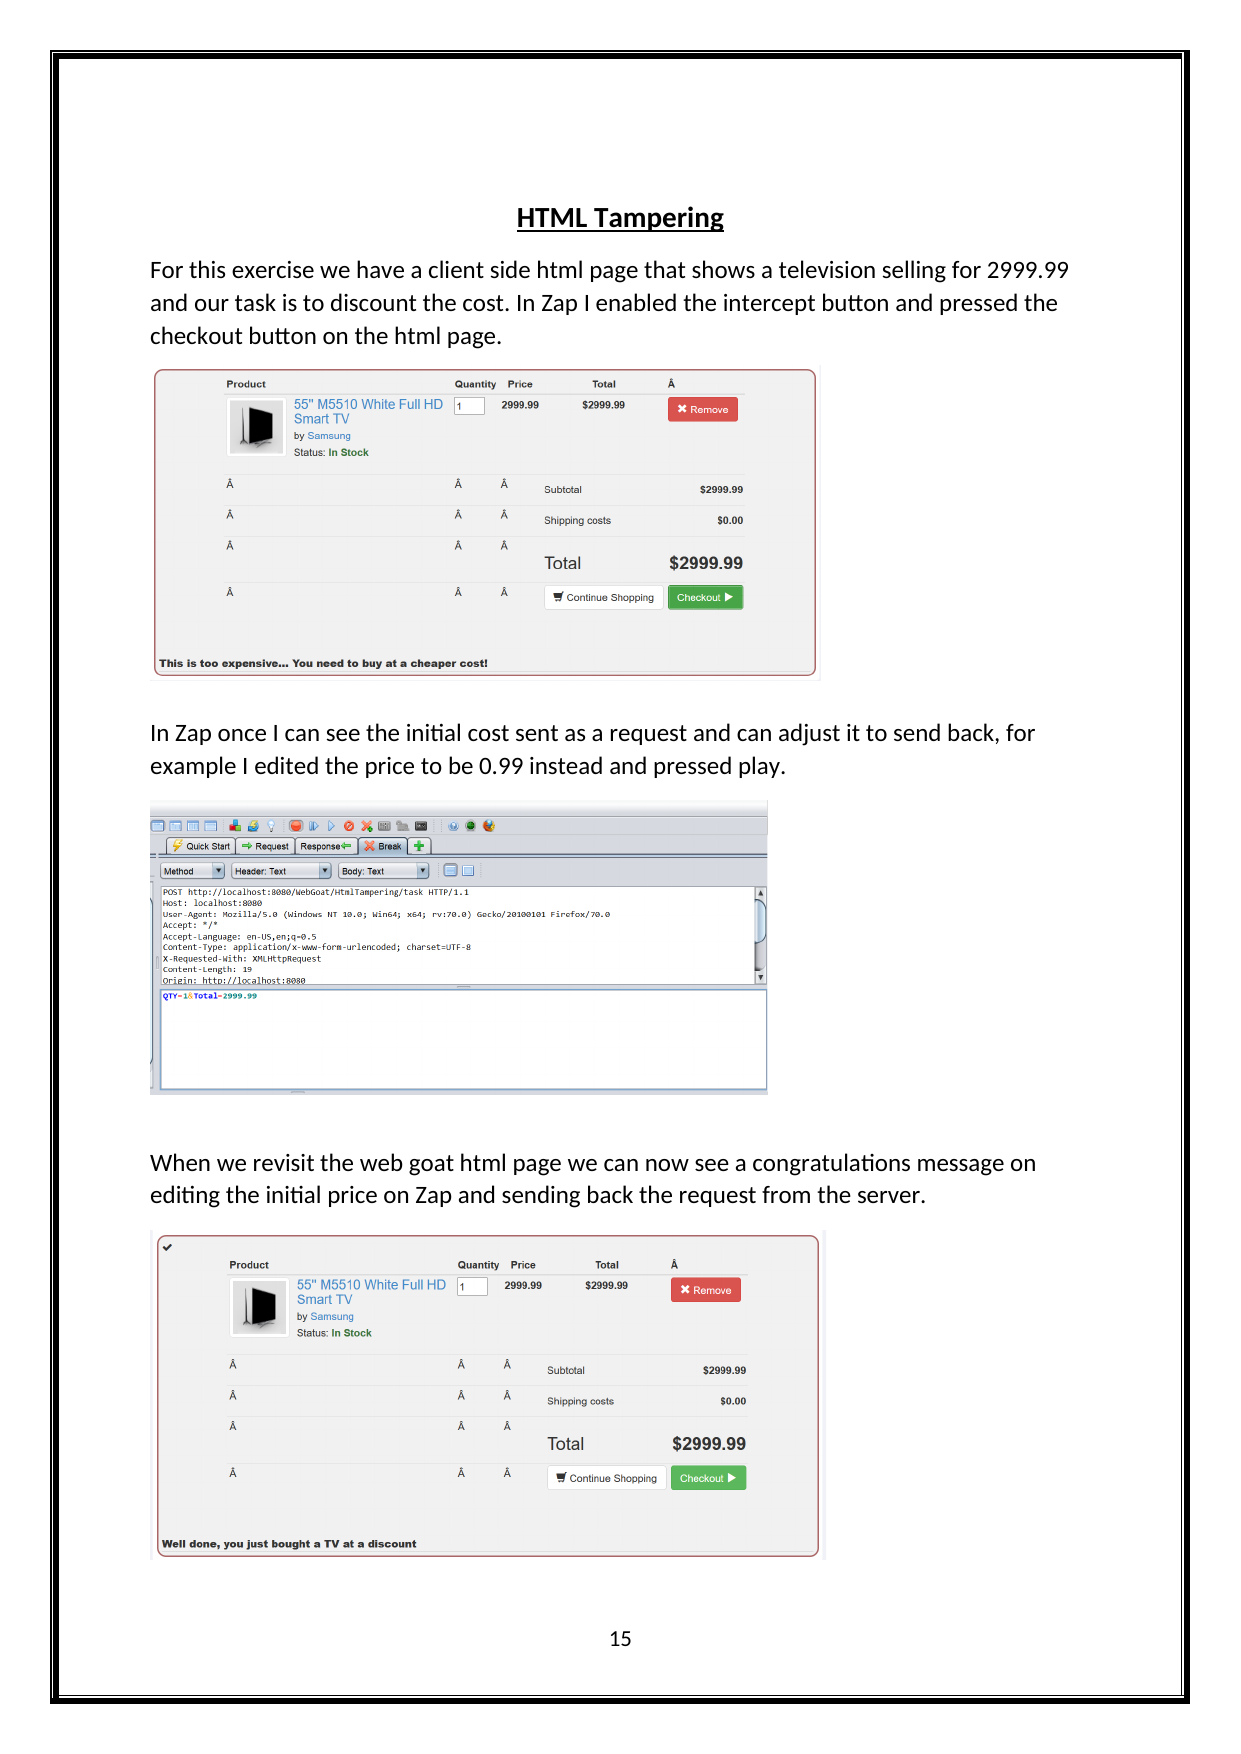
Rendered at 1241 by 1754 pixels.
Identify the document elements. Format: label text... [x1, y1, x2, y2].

text In Zap once I can see the initial cost sent as a request and can adjust it to send back, for example I edited the price to be 0.99 instead and pressed play. [150, 717, 1090, 781]
text HTML Tampering [150, 199, 1090, 235]
picture [150, 800, 768, 1095]
picture [150, 1230, 827, 1560]
text For this exercise we have a client side html page that shows a television selling for 2999.99 and our task is to discount the cost. In Zap I enabled the intercept button and pressed the checkout button on the html page. [150, 255, 1090, 351]
text When we revisit the web goat html page we can now see a congratulations message on editing the initial price on Zap and sending back the request from the server. [150, 1147, 1090, 1210]
picture [150, 365, 821, 681]
